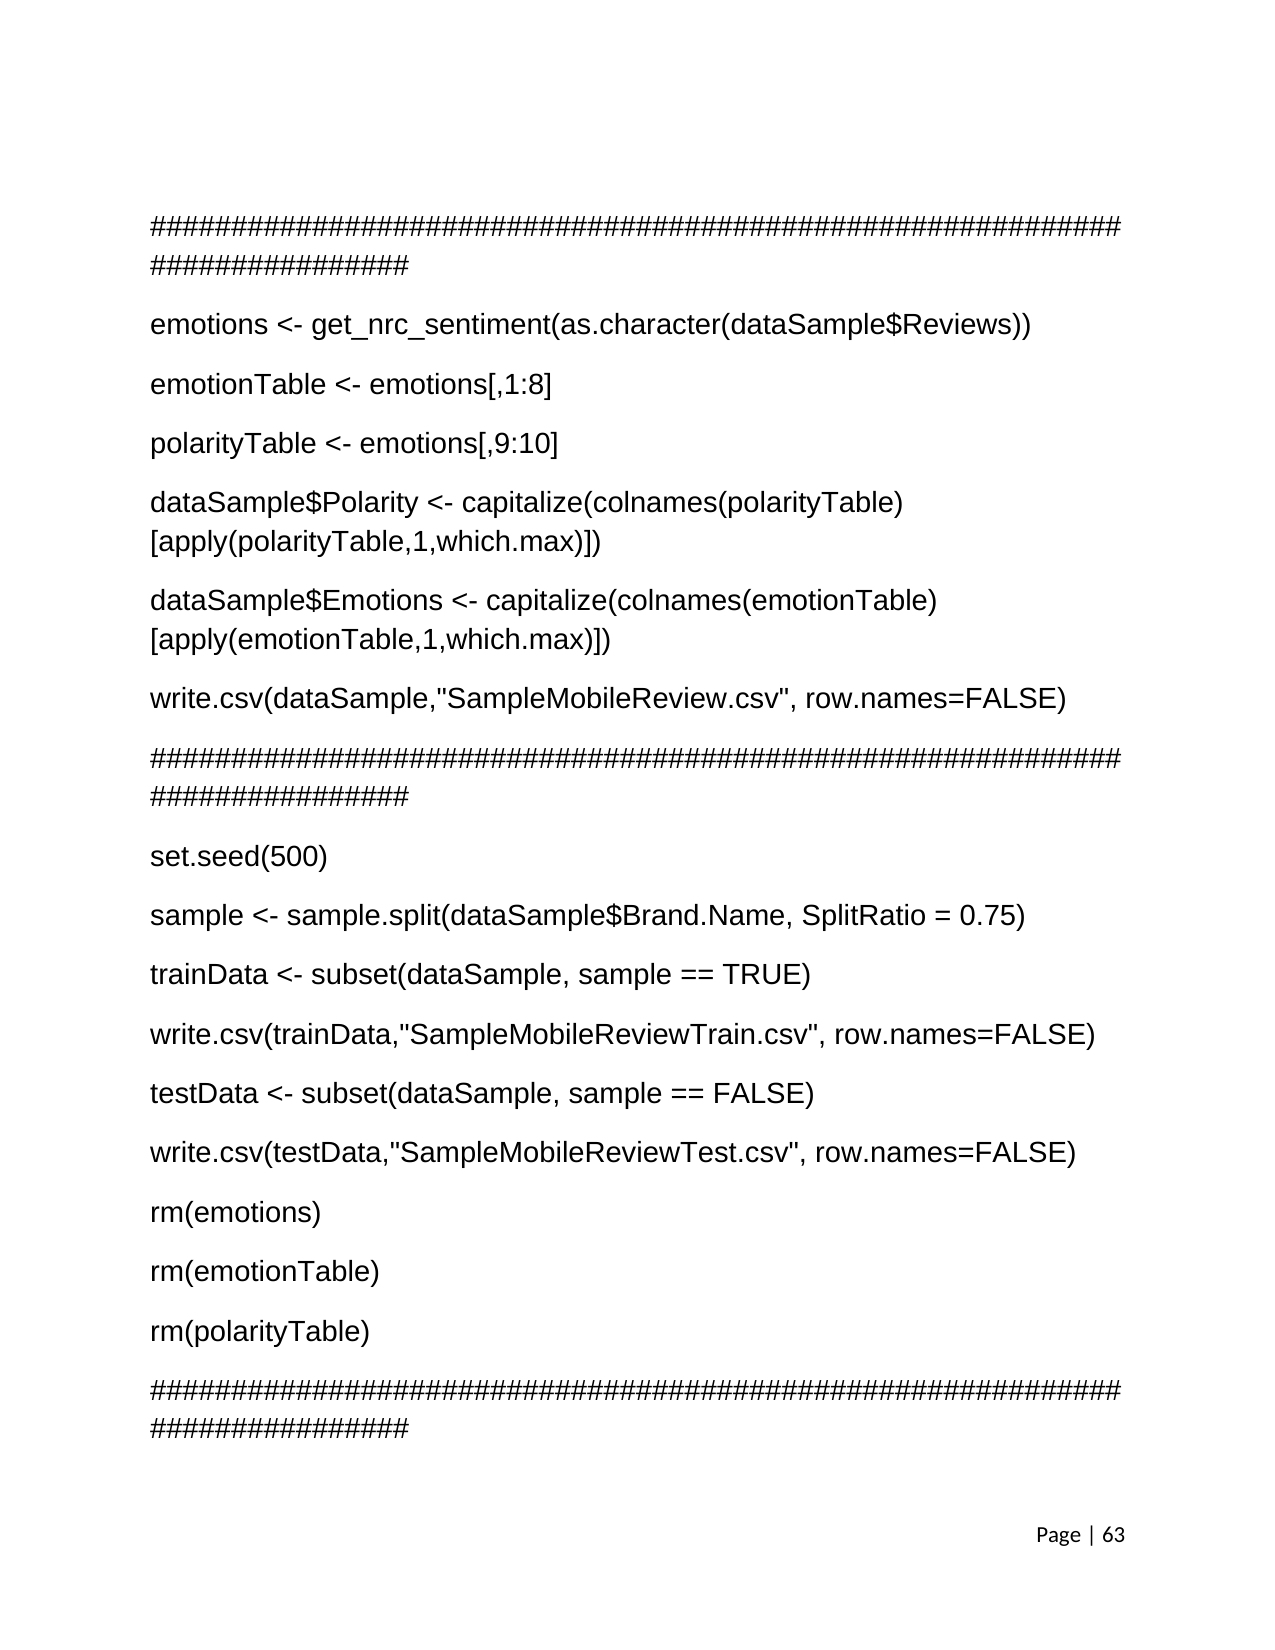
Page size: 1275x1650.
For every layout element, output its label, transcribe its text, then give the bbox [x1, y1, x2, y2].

text rm(emotionTable) [150, 1254, 1125, 1288]
text ############################################################################ [150, 741, 1125, 813]
text dataSample$Polarity <- capitalize(colnames(polarityTable)[apply(polarityTable,1,which.max)]) [150, 485, 1125, 557]
text testData <- subset(dataSample, sample == FALSE) [150, 1076, 1125, 1109]
text dataSample$Emotions <- capitalize(colnames(emotionTable)[apply(emotionTable,1,which.max)]) [150, 583, 1125, 655]
text trainData <- subset(dataSample, sample == TRUE) [150, 957, 1125, 991]
text write.csv(testData,"SampleMobileReviewTest.csv", row.names=FALSE) [150, 1135, 1125, 1169]
text emotions <- get_nrc_sentiment(as.character(dataSample$Reviews)) [150, 307, 1125, 341]
text write.csv(trainData,"SampleMobileReviewTrain.csv", row.names=FALSE) [150, 1017, 1125, 1050]
text polarityTable <- emotions[,9:10] [150, 426, 1125, 459]
text emotionTable <- emotions[,1:8] [150, 367, 1125, 400]
text set.seed(500) [150, 838, 1125, 872]
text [150, 209, 1125, 281]
text write.csv(dataSample,"SampleMobileReview.csv", row.names=FALSE) [150, 681, 1125, 715]
text rm(emotions) [150, 1195, 1125, 1228]
text ############################################################################ [150, 1373, 1125, 1445]
text rm(polarityTable) [150, 1313, 1125, 1347]
text sample <- sample.split(dataSample$Brand.Name, SplitRatio = 0.75) [150, 898, 1125, 931]
